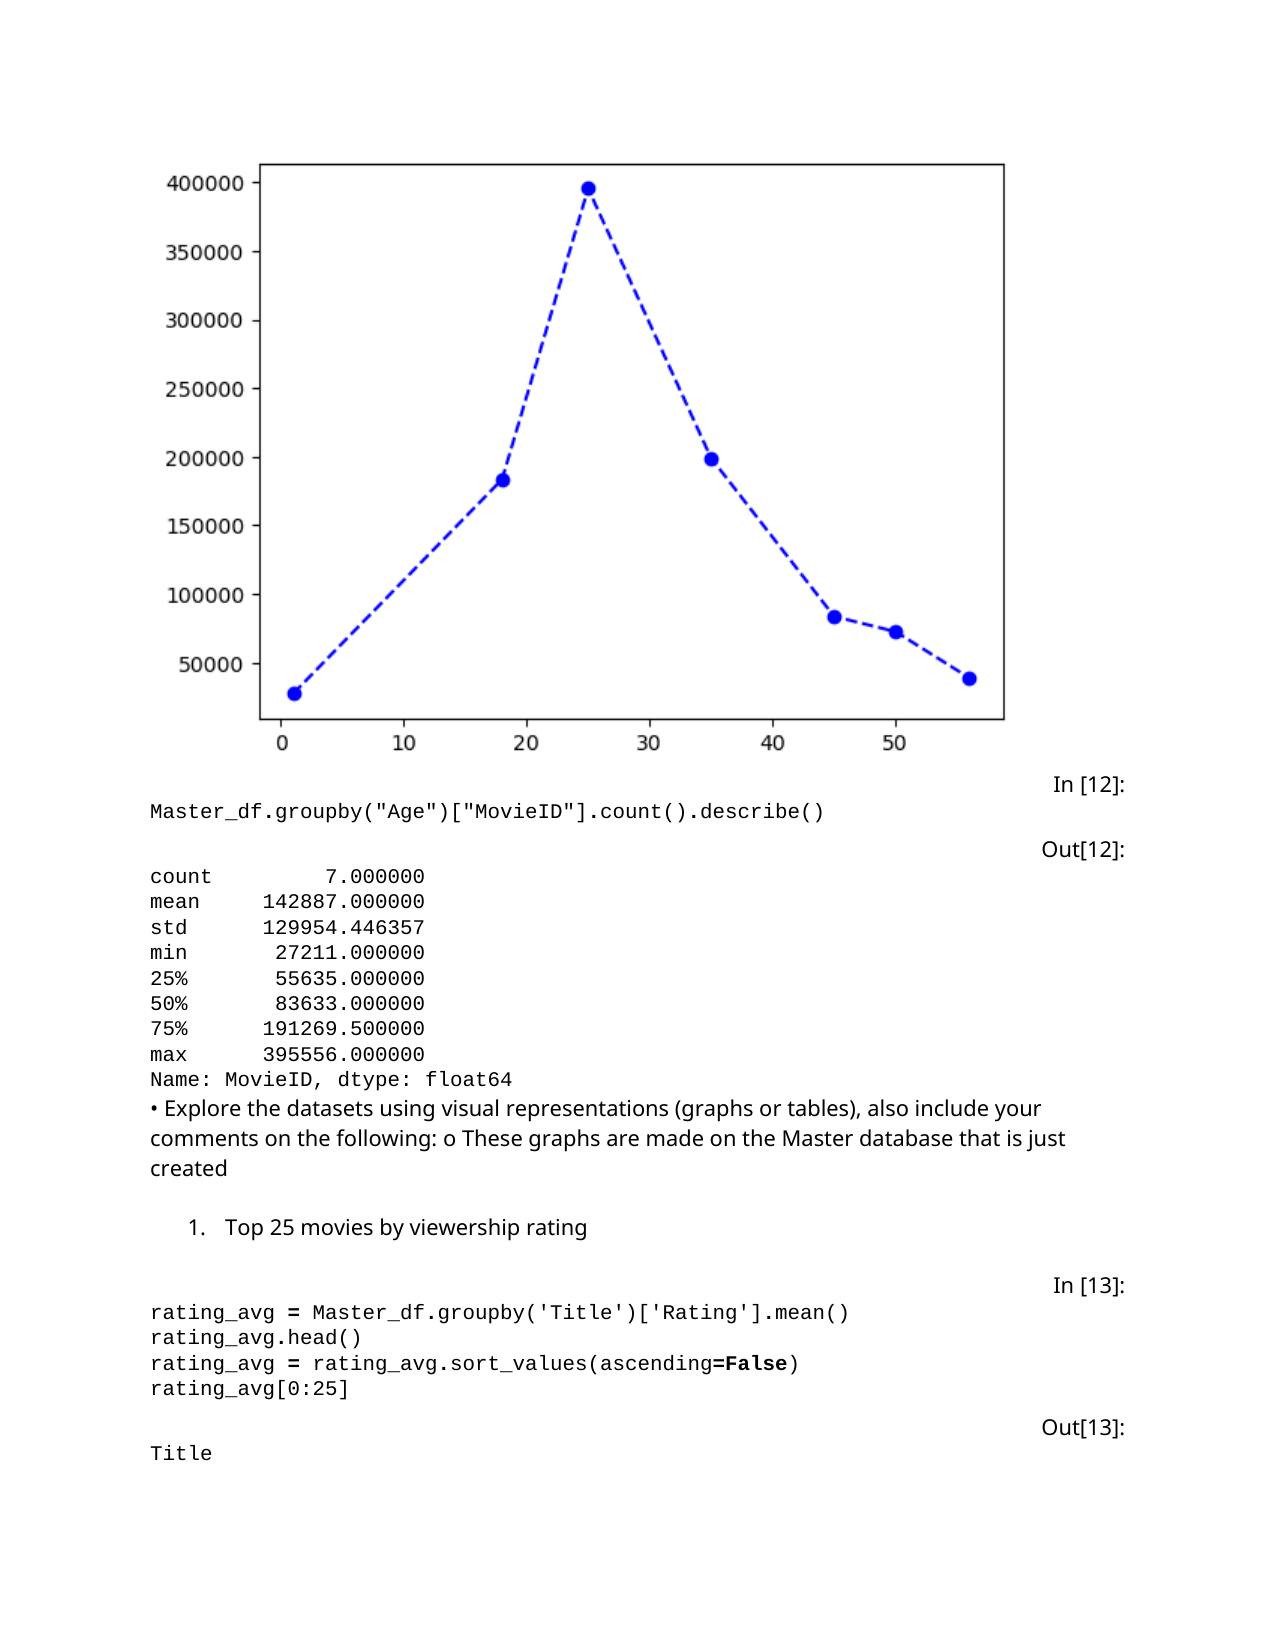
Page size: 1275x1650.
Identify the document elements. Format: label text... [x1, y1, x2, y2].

text mean 142887.000000 [150, 889, 1125, 915]
text max 395556.000000 [150, 1042, 1125, 1067]
text rating_avg.head() [150, 1326, 1125, 1351]
text Title [150, 1442, 1125, 1467]
picture [150, 150, 1017, 770]
text Name: MovieID, dtype: float64 [150, 1067, 1125, 1093]
text min 27211.000000 [150, 940, 1125, 966]
text count 7.000000 [150, 864, 1125, 889]
text rating_avg = Master_df.groupby('Title')['Rating'].mean() [150, 1300, 1125, 1326]
text 25% 55635.000000 [150, 966, 1125, 991]
text 75% 191269.500000 [150, 1017, 1125, 1042]
text Master_df.groupby("Age")["MovieID"].count().describe() [150, 799, 1125, 824]
text In [13]: [150, 1270, 1125, 1300]
text 50% 83633.000000 [150, 991, 1125, 1017]
text In [12]: [150, 769, 1125, 799]
text Out[13]: [150, 1412, 1125, 1442]
list Top 25 movies by viewership rating [187, 1211, 1125, 1241]
text • Explore the datasets using visual representations (graphs or tables), also include your comments on the following: o These graphs are made on the Master database that is just created [150, 1093, 1125, 1182]
text rating_avg[0:25] [150, 1376, 1125, 1402]
text Out[12]: [150, 834, 1125, 864]
text rating_avg = rating_avg.sort_values(ascending=False) [150, 1351, 1125, 1376]
text std 129954.446357 [150, 915, 1125, 940]
